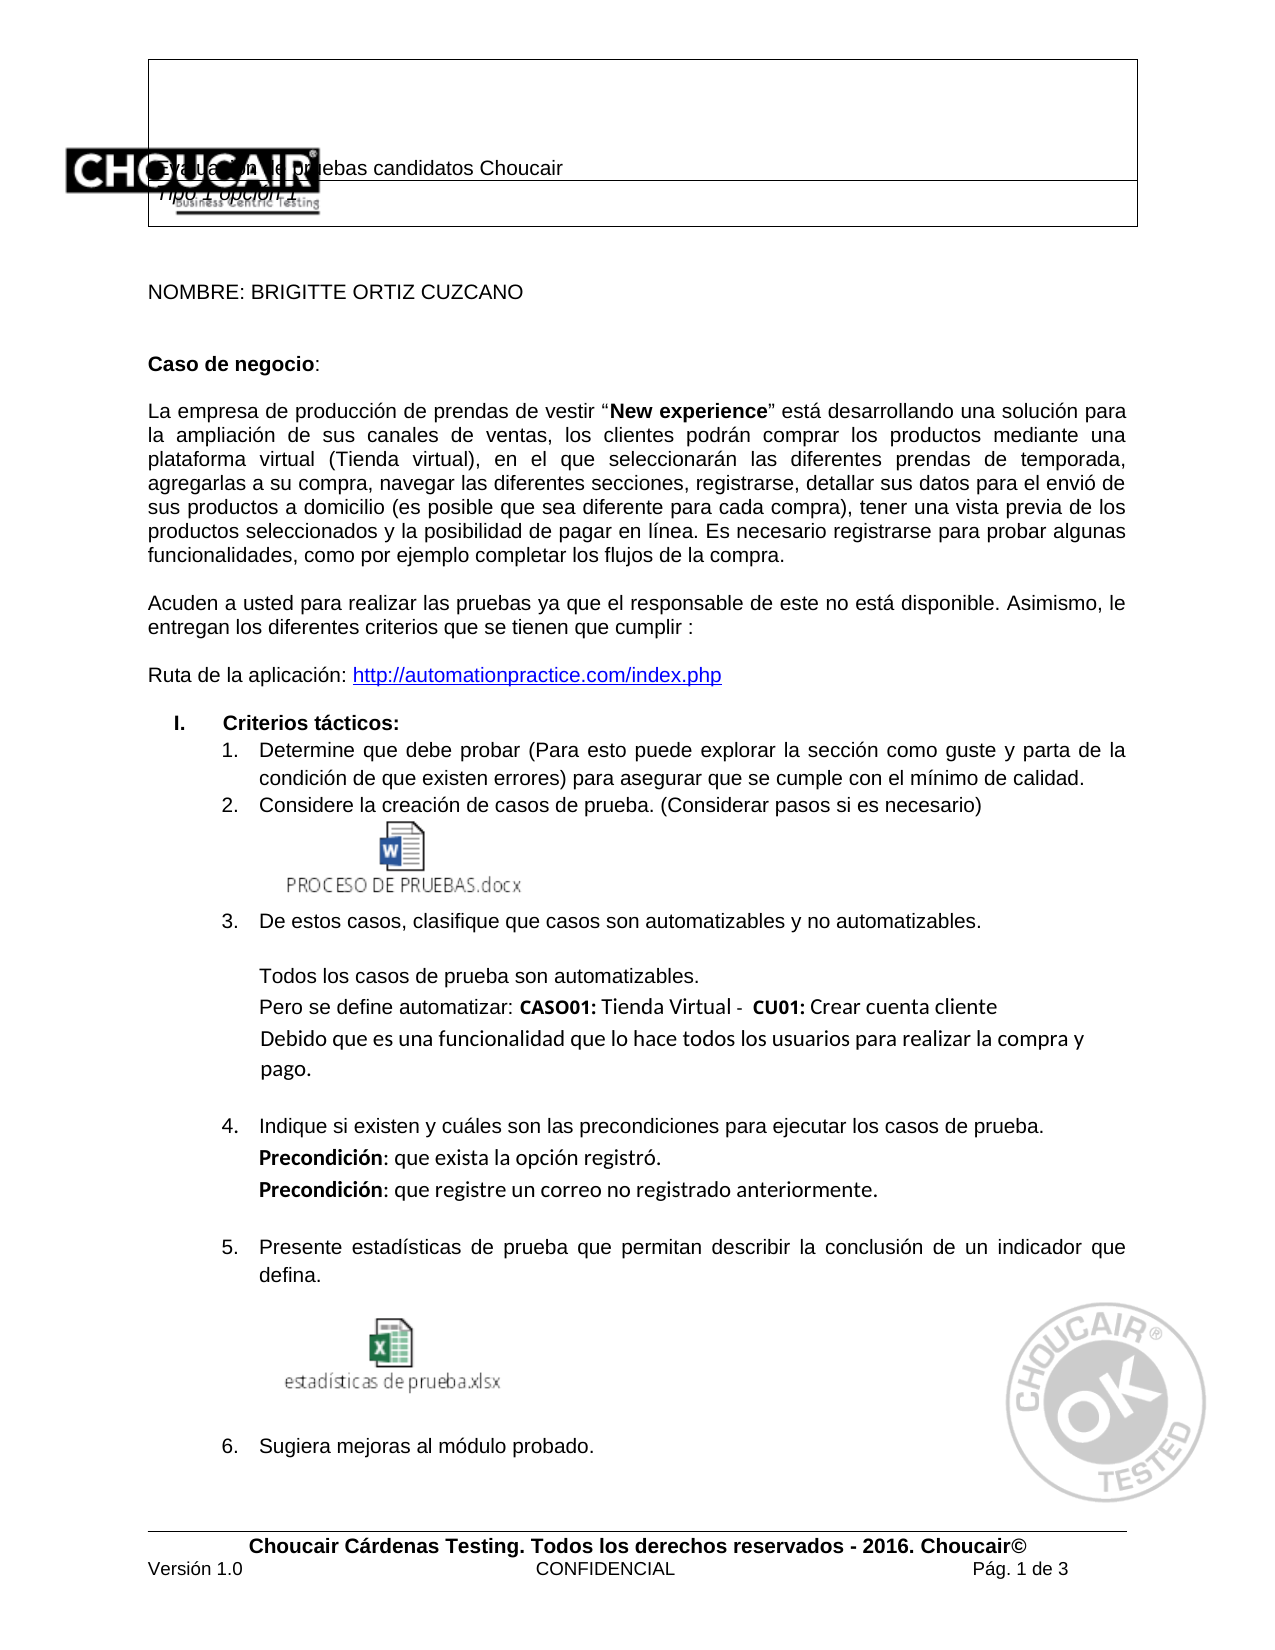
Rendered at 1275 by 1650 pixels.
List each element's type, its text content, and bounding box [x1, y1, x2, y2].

text Ruta de la aplicación: http://automationpractice.com/index.php [148, 663, 1127, 687]
list Considere la creación de casos de prueba. (Considerar pasos si es necesario) [221, 793, 1127, 817]
list Debido que es una funcionalidad que lo hace todos los usuarios para realizar la compra y pago. [260, 1024, 1127, 1082]
list Determine que debe probar (Para esto puede explorar la sección como guste y parta de la condición de que existen errores) para asegurar que se cumple con el mínimo de calidad. [221, 738, 1127, 790]
list Sugiera mejoras al módulo probado. [221, 1433, 1127, 1457]
text Acuden a usted para realizar las pruebas ya que el responsable de este no está disponible. Asimismo, le entregan los diferentes criterios que se tienen que cumplir : [148, 591, 1127, 639]
text La empresa de producción de prendas de vestir “New experience” está desarrollando una solución para la ampliación de sus canales de ventas, los clientes podrán comprar los productos mediante una plataforma virtual (Tienda virtual), en el que seleccionarán las diferentes prendas de temporada, agregarlas a su compra, navegar las diferentes secciones, registrarse, detallar sus datos para el envió de sus productos a domicilio (es posible que sea diferente para cada compra), tener una vista previa de los productos seleccionados y la posibilidad de pagar en línea. Es necesario registrarse para probar algunas funcionalidades, como por ejemplo completar los flujos de la compra. [148, 399, 1127, 567]
list Indique si existen y cuáles son las precondiciones para ejecutar los casos de prueba. [221, 1111, 1127, 1139]
list Presente estadísticas de prueba que permitan describir la conclusión de un indicador que defina. [221, 1235, 1127, 1286]
picture [149, 181, 327, 222]
picture [149, 142, 327, 180]
text NOMBRE: BRIGITTE ORTIZ CUZCANO [148, 279, 1127, 303]
list Todos los casos de prueba son automatizables. [259, 964, 1127, 988]
text Caso de negocio: [148, 351, 1127, 375]
list Precondición: que exista la opción registró. [259, 1143, 1127, 1171]
picture [60, 142, 148, 222]
list Precondición: que registre un correo no registrado anteriormente. [259, 1175, 1127, 1203]
list Criterios tácticos: [185, 711, 1127, 735]
list Pero se define automatizar: CASO01: Tienda Virtual - CU01: Crear cuenta cliente [259, 992, 1127, 1020]
picture [1000, 1296, 1211, 1507]
list De estos casos, clasifique que casos son automatizables y no automatizables. [221, 909, 1127, 933]
